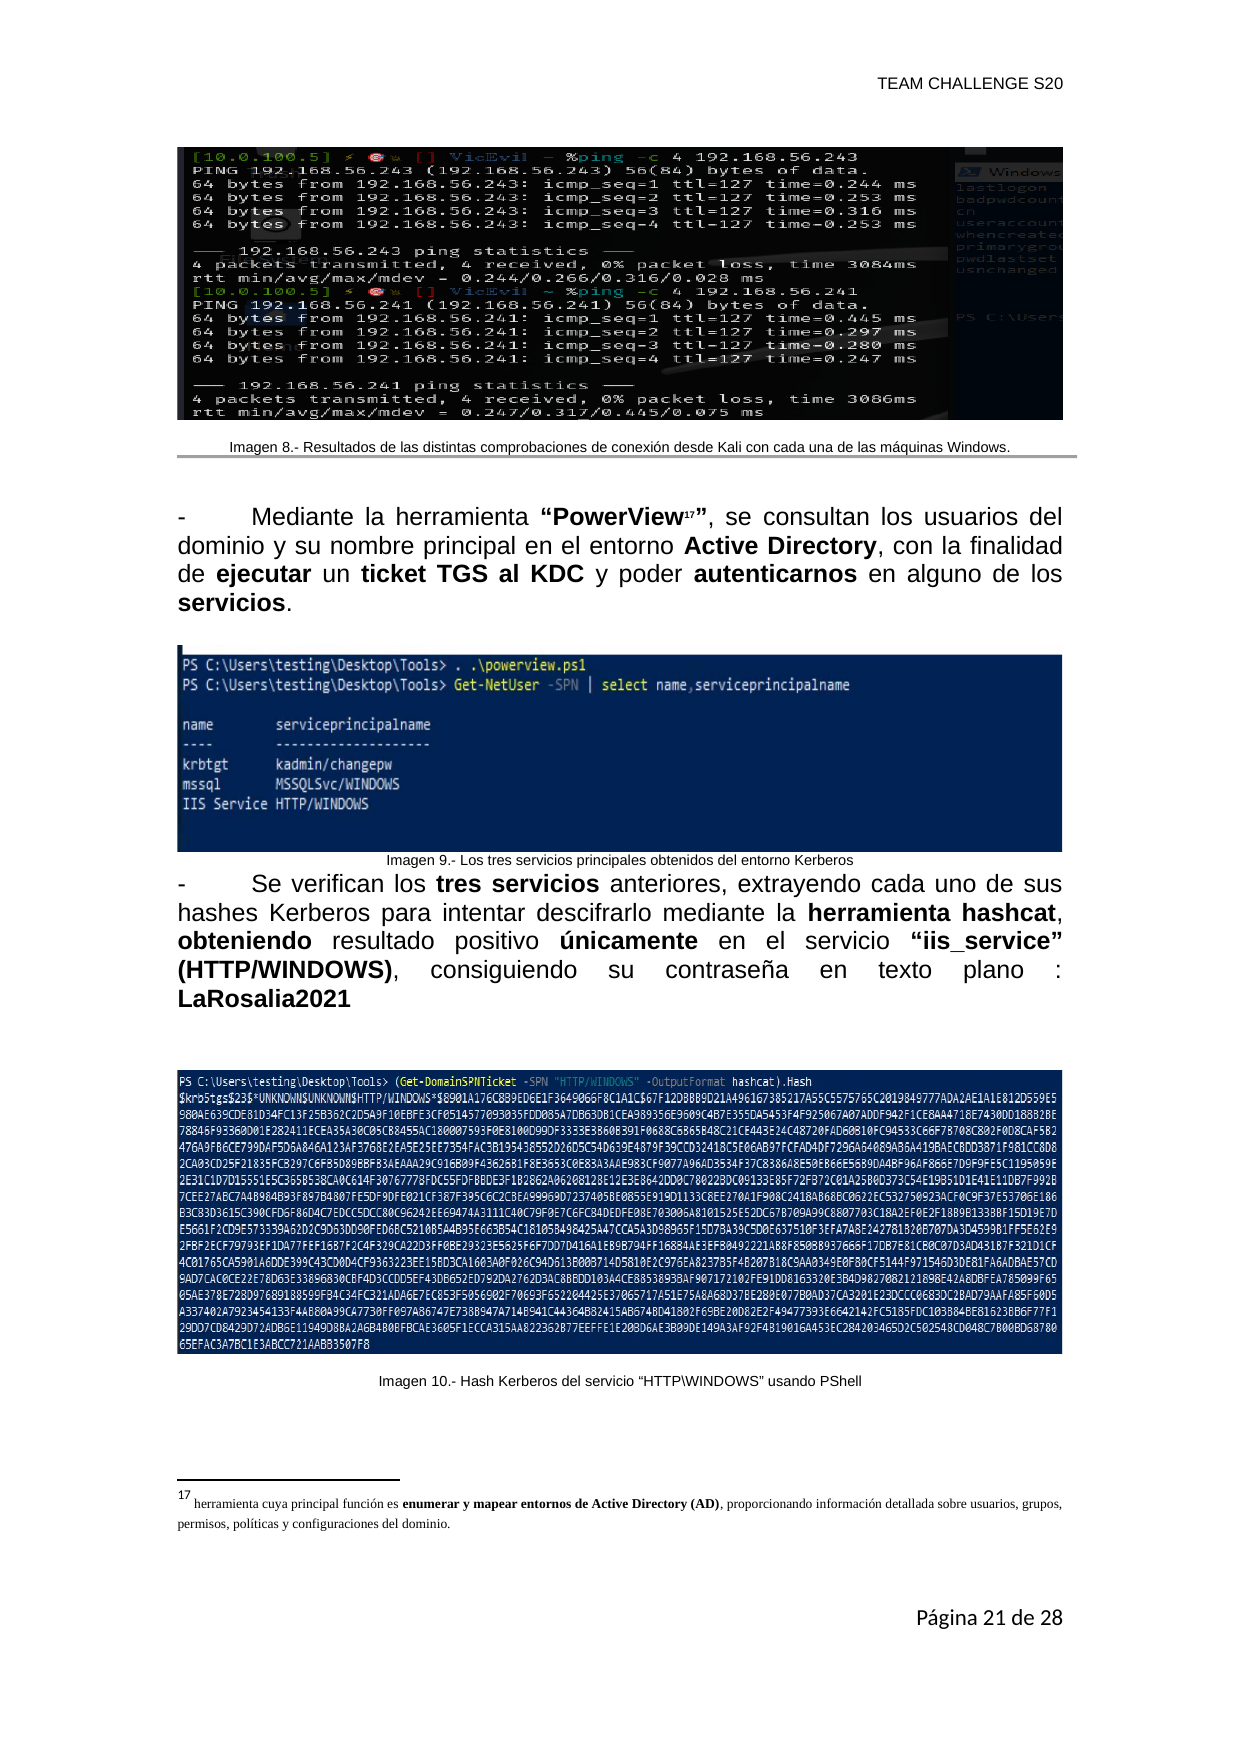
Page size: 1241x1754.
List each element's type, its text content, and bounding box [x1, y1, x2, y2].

picture [177, 645, 1063, 852]
text Imagen 8.- Resultados de las distintas comprobaciones de conexión desde Kali con cada una de las máquinas Windows. [177, 438, 1063, 455]
picture [177, 147, 1063, 420]
text - Mediante la herramienta “PowerView”, se consultan los usuarios del dominio y su nombre principal en el entorno Active Directory, con la finalidad de ejecutar un ticket TGS al KDC y poder autenticarnos en alguno de los servicios. [177, 502, 1063, 617]
picture [177, 1070, 1063, 1354]
text Imagen 10.- Hash Kerberos del servicio “HTTP\WINDOWS” usando PShell [177, 1372, 1063, 1389]
text - Se verifican los tres servicios anteriores, extrayendo cada uno de sus hashes Kerberos para intentar descifrarlo mediante la herramienta hashcat, obteniendo resultado positivo únicamente en el servicio “iis_service” (HTTP/WINDOWS), consiguiendo su contraseña en texto plano : LaRosalia2021 [177, 869, 1063, 1012]
text Imagen 9.- Los tres servicios principales obtenidos del entorno Kerberos [177, 852, 1063, 869]
